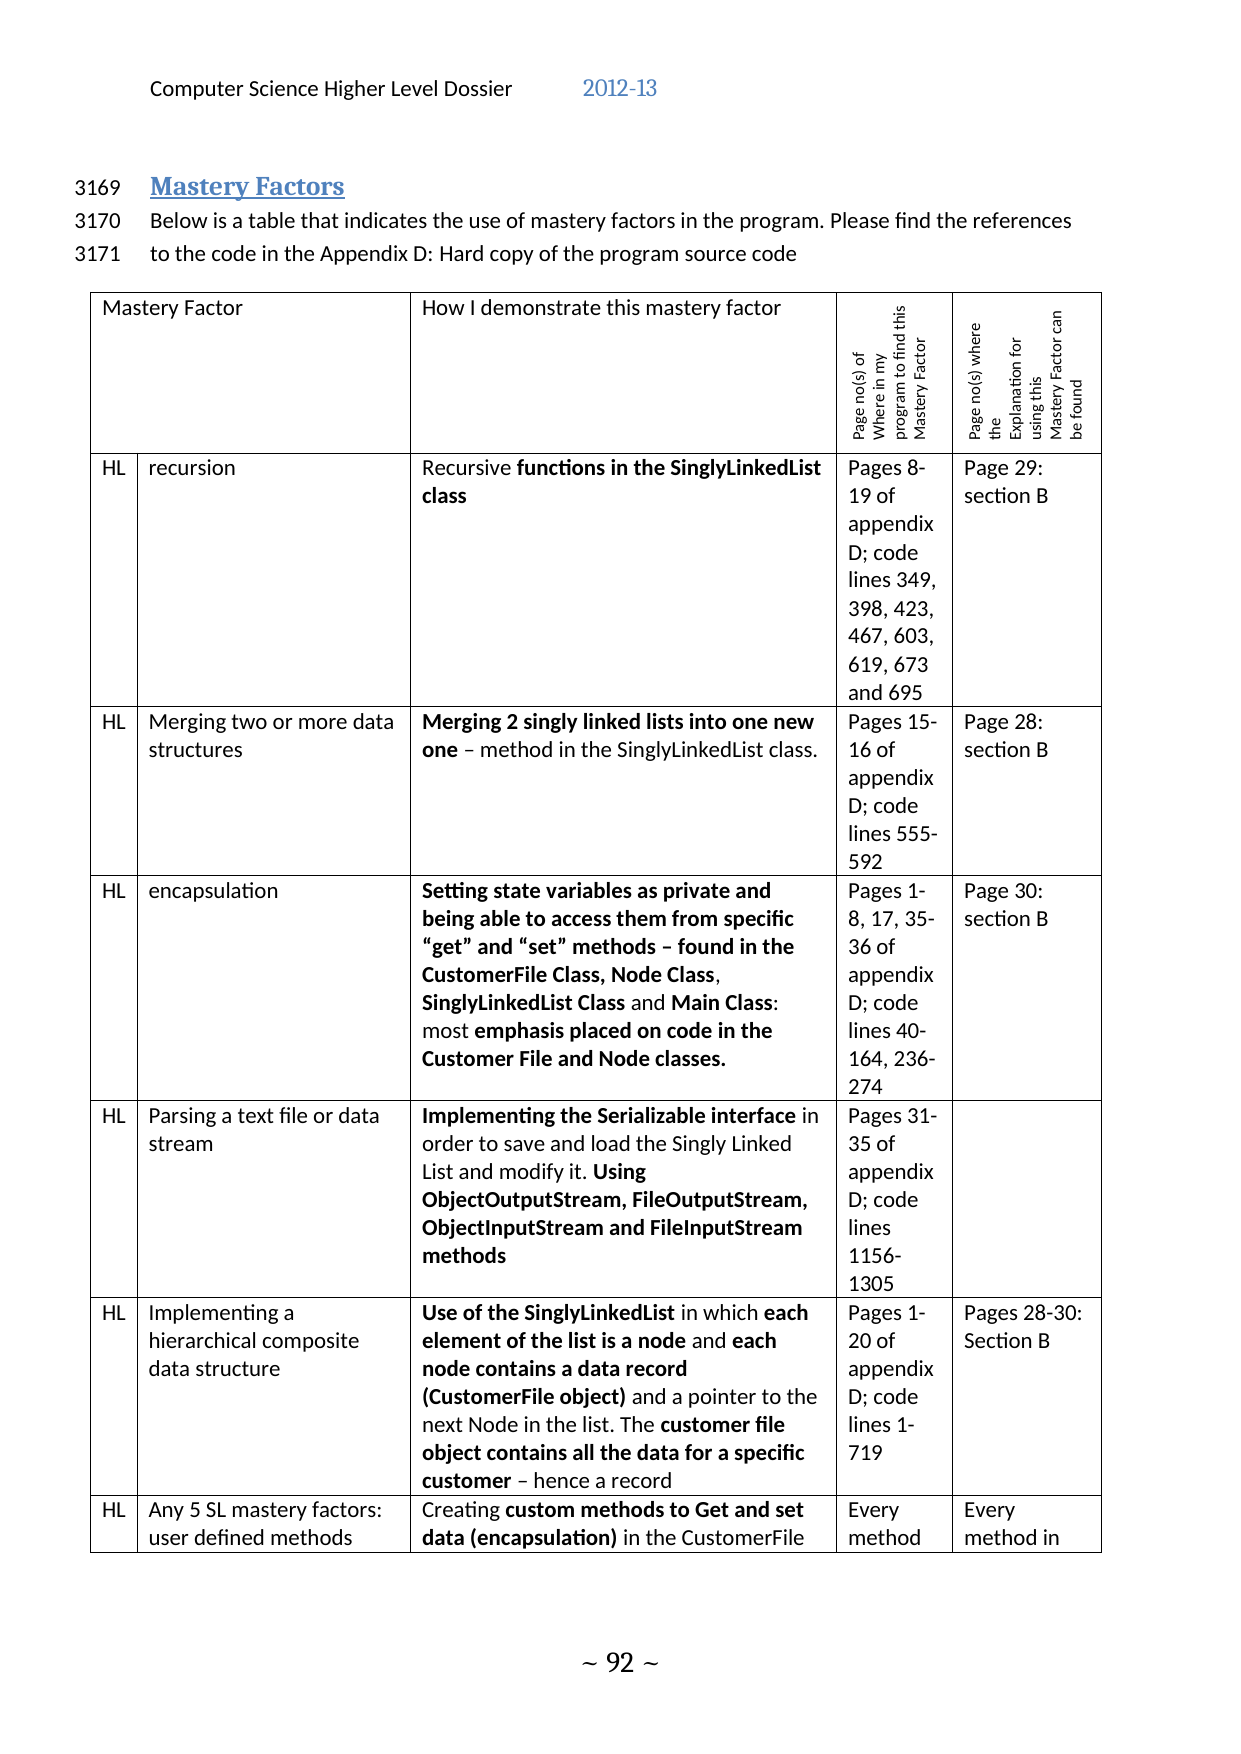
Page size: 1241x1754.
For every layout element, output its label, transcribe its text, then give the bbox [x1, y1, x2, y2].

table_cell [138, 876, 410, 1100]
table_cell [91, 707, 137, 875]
subtitle Mastery Factors [150, 171, 1090, 202]
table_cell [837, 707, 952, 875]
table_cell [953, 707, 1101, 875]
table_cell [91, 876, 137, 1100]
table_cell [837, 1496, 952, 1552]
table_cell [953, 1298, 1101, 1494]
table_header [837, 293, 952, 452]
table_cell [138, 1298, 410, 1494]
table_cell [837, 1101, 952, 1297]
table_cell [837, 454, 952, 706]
text Below is a table that indicates the use of mastery factors in the program. Please find the references to the code in the Appendix D: Hard copy of the program source code [150, 207, 1090, 267]
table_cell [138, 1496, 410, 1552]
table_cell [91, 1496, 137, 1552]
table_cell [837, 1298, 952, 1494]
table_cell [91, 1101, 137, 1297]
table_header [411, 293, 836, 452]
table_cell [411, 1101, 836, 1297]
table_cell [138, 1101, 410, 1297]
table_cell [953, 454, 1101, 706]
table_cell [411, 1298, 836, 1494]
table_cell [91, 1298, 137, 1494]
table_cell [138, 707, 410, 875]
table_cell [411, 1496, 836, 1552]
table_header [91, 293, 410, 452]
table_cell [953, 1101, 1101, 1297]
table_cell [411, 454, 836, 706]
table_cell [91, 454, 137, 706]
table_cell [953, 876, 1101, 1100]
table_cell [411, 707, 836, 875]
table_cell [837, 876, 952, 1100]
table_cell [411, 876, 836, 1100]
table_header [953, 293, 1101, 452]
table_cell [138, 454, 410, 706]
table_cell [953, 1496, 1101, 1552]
